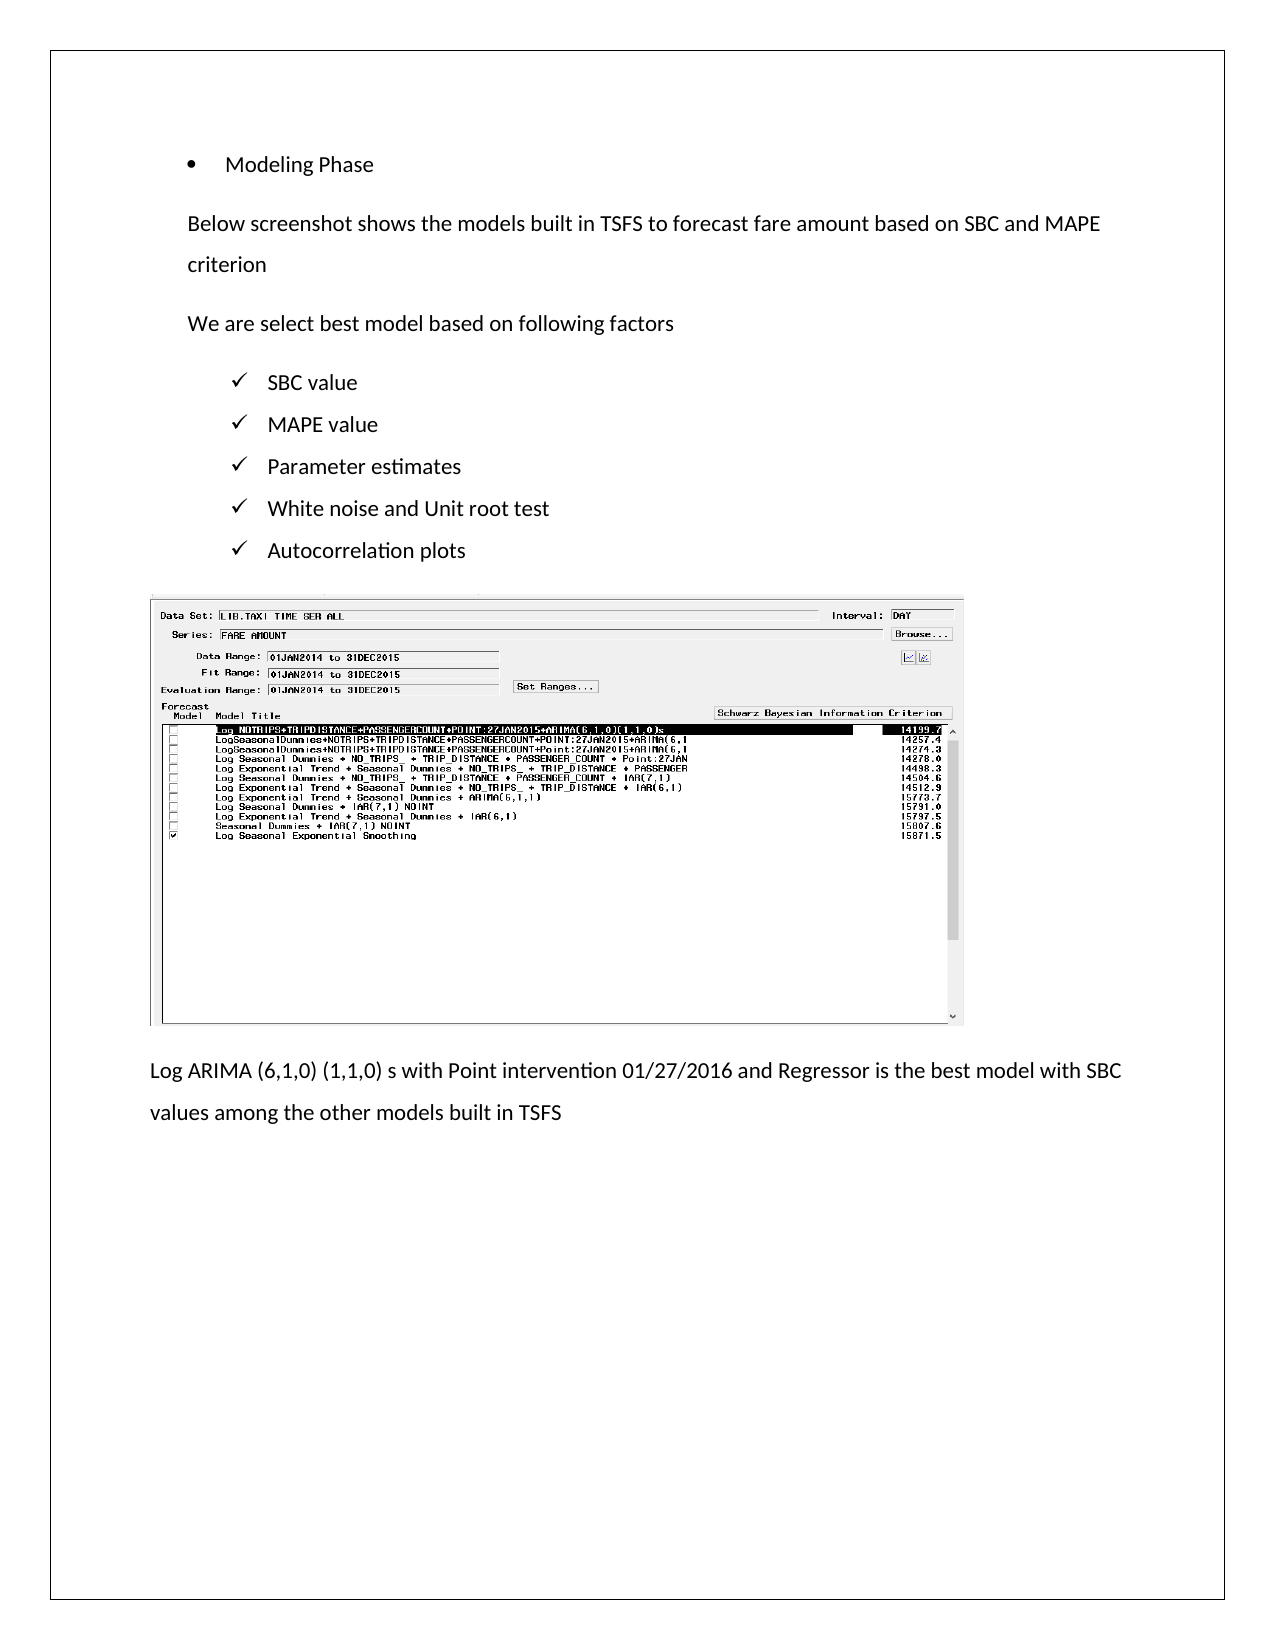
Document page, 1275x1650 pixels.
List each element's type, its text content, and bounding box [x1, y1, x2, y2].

picture [150, 594, 964, 1026]
text Log ARIMA (6,1,0) (1,1,0) s with Point intervention 01/27/2016 and Regressor is the best model with SBC values among the other models built in TSFS [150, 1056, 1125, 1126]
list Parameter estimates [230, 452, 1125, 480]
list MAPE value [230, 410, 1125, 438]
list White noise and Unit root test [230, 494, 1125, 522]
list Modeling Phase [187, 150, 1125, 178]
list Autocorrelation plots [230, 536, 1125, 564]
list SBC value [230, 368, 1125, 396]
text Below screenshot shows the models built in TSFS to forecast fare amount based on SBC and MAPE criterion [187, 209, 1125, 279]
text We are select best model based on following factors [187, 309, 1125, 337]
